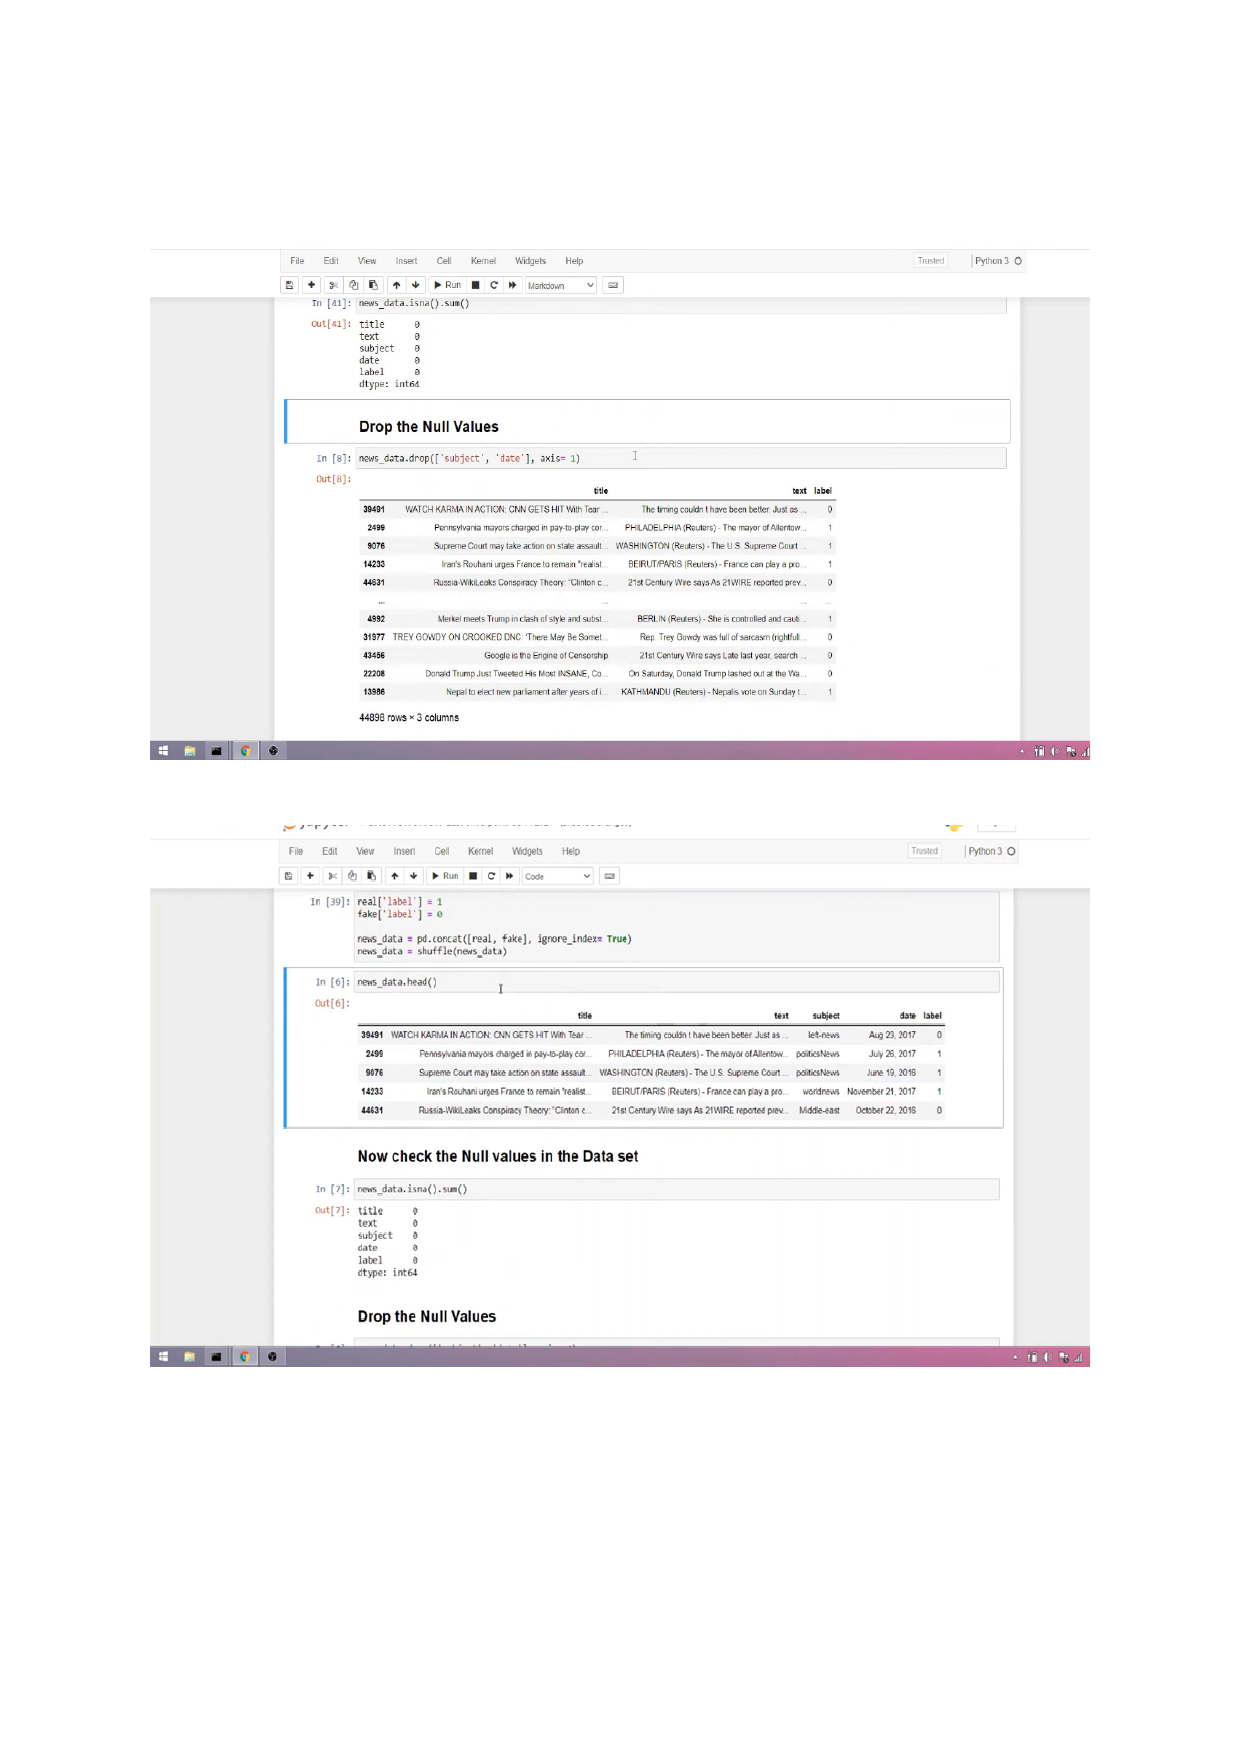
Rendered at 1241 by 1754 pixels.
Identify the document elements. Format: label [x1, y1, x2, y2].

picture [150, 825, 1091, 1367]
picture [150, 243, 1091, 760]
